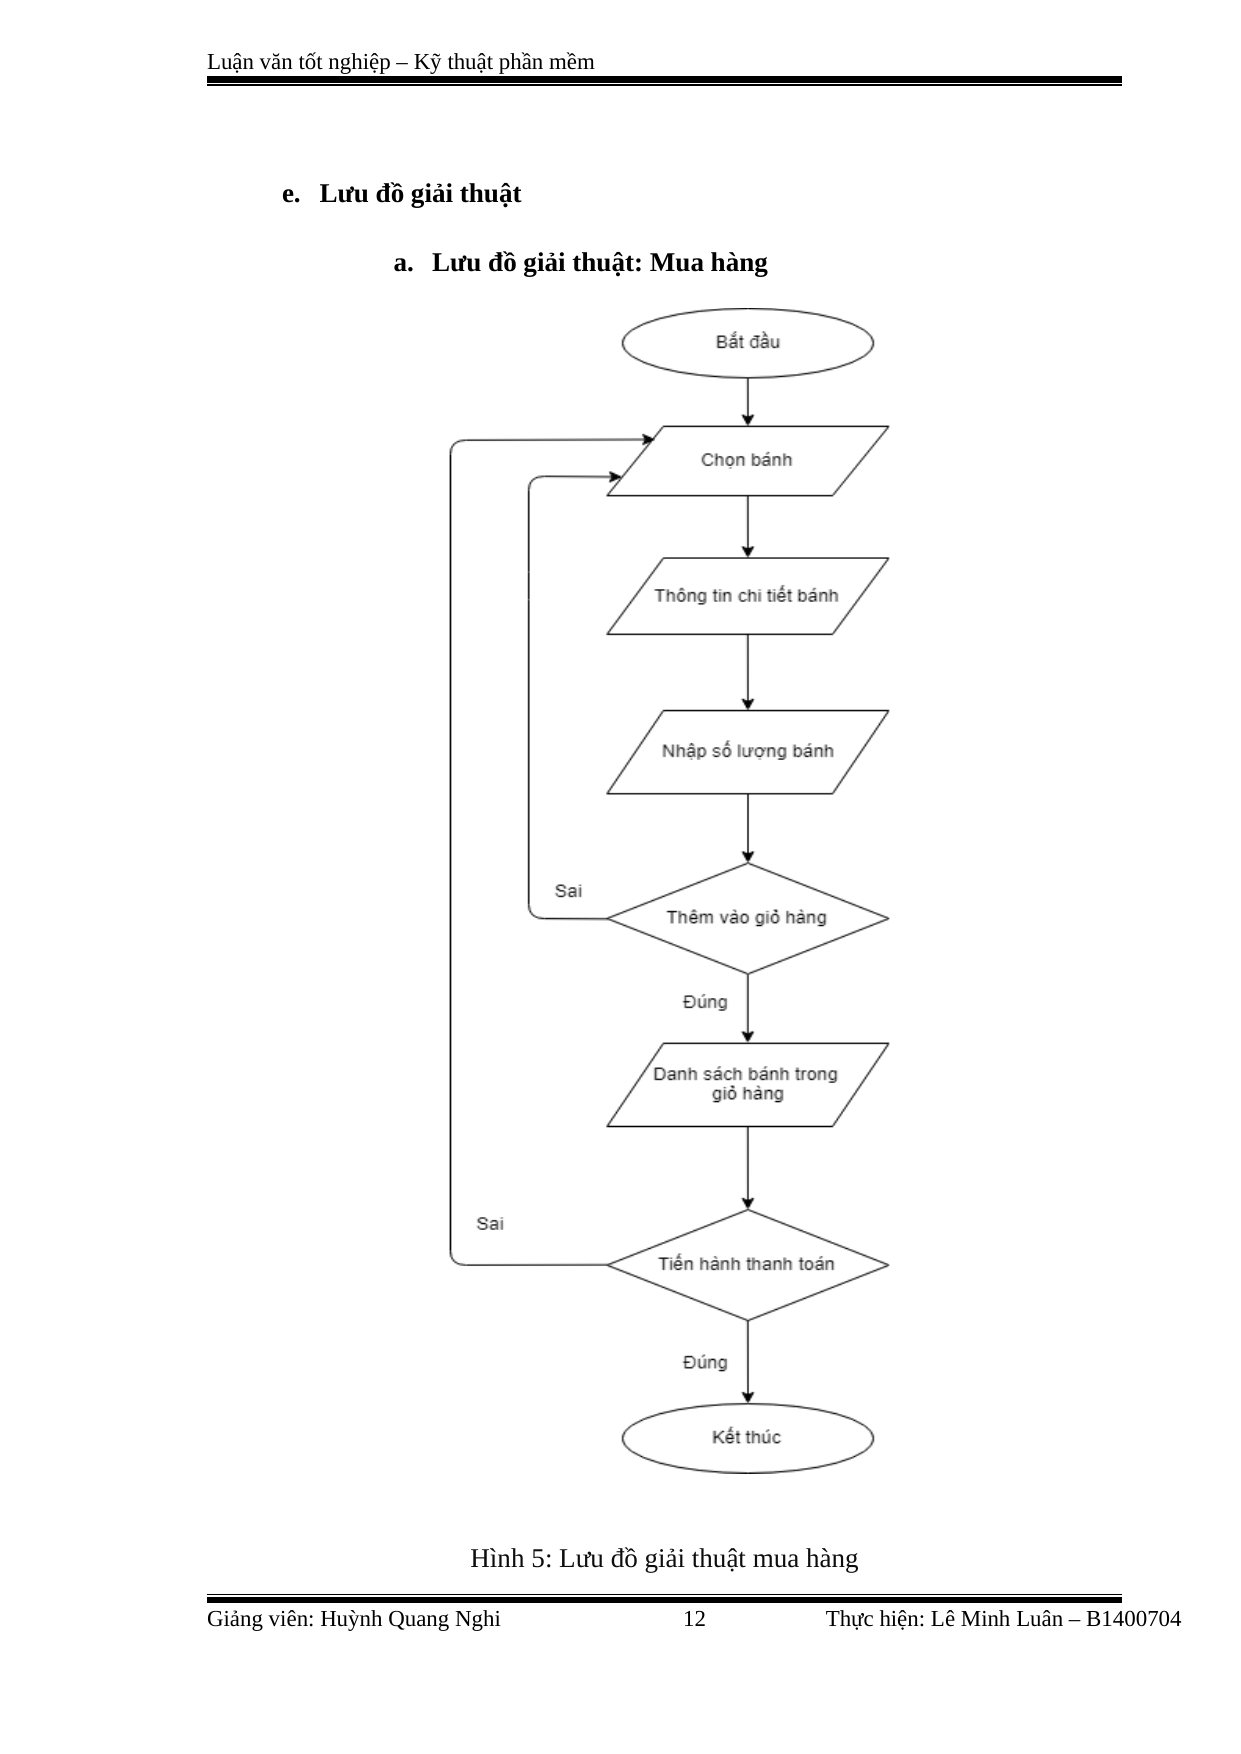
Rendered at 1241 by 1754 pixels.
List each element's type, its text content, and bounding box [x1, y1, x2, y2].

picture [439, 308, 890, 1474]
subtitle Lưu đồ giải thuật [282, 177, 1122, 208]
subtitle Lưu đồ giải thuật: Mua hàng [334, 246, 1122, 277]
